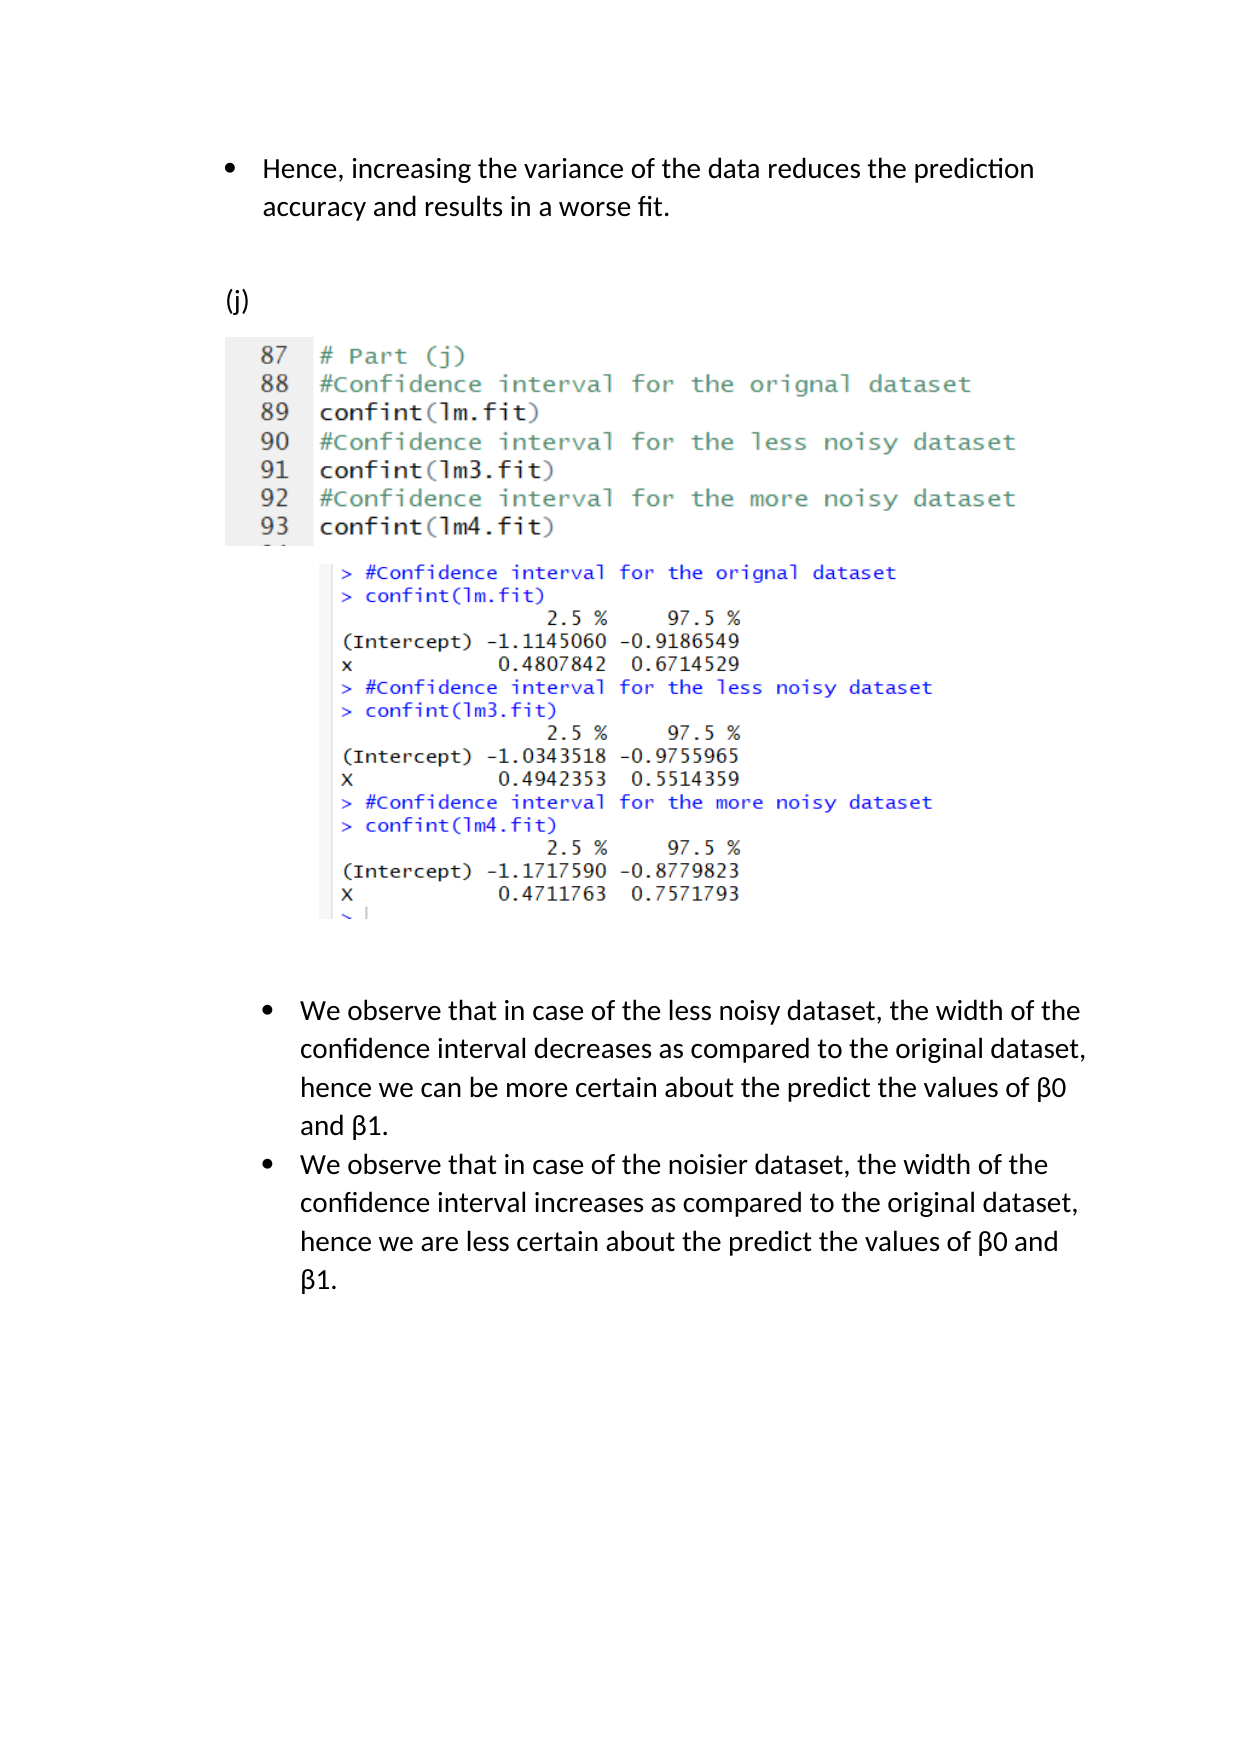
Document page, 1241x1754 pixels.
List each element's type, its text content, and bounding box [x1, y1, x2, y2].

list Hence, increasing the variance of the data reduces the prediction accuracy and results in a worse fit. [225, 150, 1090, 224]
text (j) [225, 282, 1090, 318]
list We observe that in case of the noisier dataset, the width of the confidence interval increases as compared to the original dataset, hence we are less certain about the predict the values of β0 and β1. [262, 1146, 1090, 1297]
list We observe that in case of the less noisy dataset, the width of the confidence interval decreases as compared to the original dataset, hence we can be more certain about the predict the values of β0 and β1. [262, 992, 1090, 1143]
